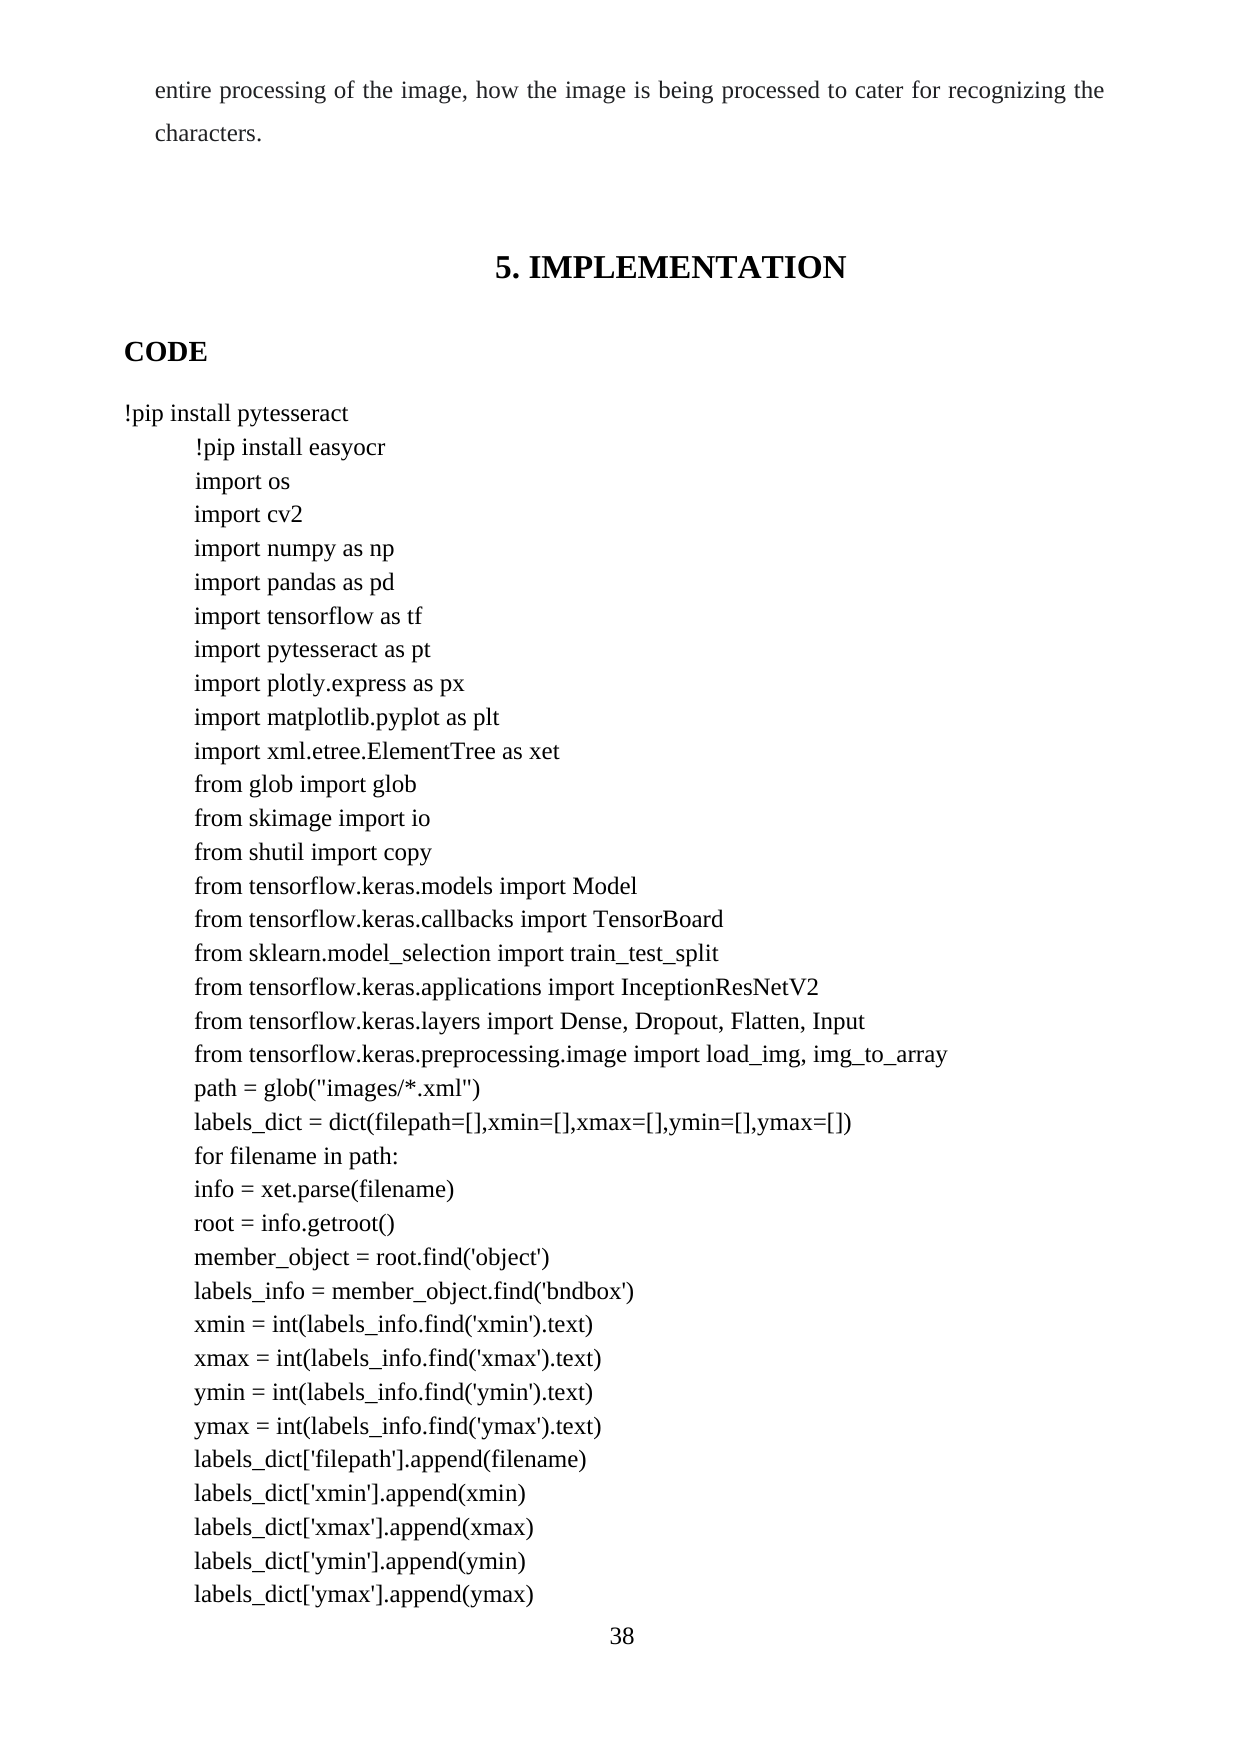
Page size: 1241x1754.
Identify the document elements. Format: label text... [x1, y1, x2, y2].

text for filename in path: [194, 1141, 1120, 1169]
text import plotly.express as px [194, 668, 1120, 697]
text from tensorflow.keras.callbacks import TensorBoard [194, 904, 1120, 933]
text import tensorflow as tf [194, 601, 1120, 629]
text path = glob("images/*.xml") [194, 1073, 1120, 1102]
text import pandas as pd [194, 567, 1120, 596]
text CODE [122, 334, 1120, 368]
text from tensorflow.keras.layers import Dense, Dropout, Flatten, Input [194, 1006, 1120, 1034]
text xmin = int(labels_info.find('xmin').text) [194, 1309, 1120, 1338]
text labels_dict['xmax'].append(xmax) [194, 1512, 1120, 1541]
text !pip install pytesseract [122, 398, 1120, 427]
text labels_dict['ymax'].append(ymax) [194, 1579, 1120, 1608]
text import numpy as np [194, 533, 1120, 562]
text !pip install easyocr [123, 432, 1120, 461]
text xmax = int(labels_info.find('xmax').text) [194, 1343, 1120, 1372]
text labels_dict['ymin'].append(ymin) [194, 1546, 1120, 1574]
text from glob import glob [194, 769, 1120, 798]
text from tensorflow.keras.models import Model [194, 871, 1120, 899]
text from shutil import copy [194, 837, 1120, 866]
text from tensorflow.keras.preprocessing.image import load_img, img_to_array [194, 1039, 1120, 1068]
text labels_dict['filepath'].append(filename) [194, 1444, 1120, 1473]
text info = xet.parse(filename) [194, 1174, 1120, 1203]
text root = info.getroot() [194, 1208, 1120, 1237]
text import xml.etree.ElementTree as xet [194, 736, 1120, 764]
text labels_dict = dict(filepath=[],xmin=[],xmax=[],ymin=[],ymax=[]) [194, 1107, 1120, 1136]
text labels_info = member_object.find('bndbox') [194, 1276, 1120, 1304]
text labels_dict['xmin'].append(xmin) [194, 1478, 1120, 1507]
text from tensorflow.keras.applications import InceptionResNetV2 [194, 972, 1120, 1001]
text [153, 75, 1107, 147]
text import pytesseract as pt [194, 634, 1120, 663]
text import matplotlib.pyplot as plt [194, 702, 1120, 731]
text import cv2 [194, 499, 1120, 528]
text from skimage import io [194, 803, 1120, 832]
text from sklearn.model_selection import train_test_split [194, 938, 1120, 967]
text ymin = int(labels_info.find('ymin').text) [194, 1377, 1120, 1406]
text 5. IMPLEMENTATION [153, 247, 1107, 286]
text member_object = root.find('object') [194, 1242, 1120, 1271]
text import os [123, 466, 1120, 494]
text ymax = int(labels_info.find('ymax').text) [194, 1411, 1120, 1439]
